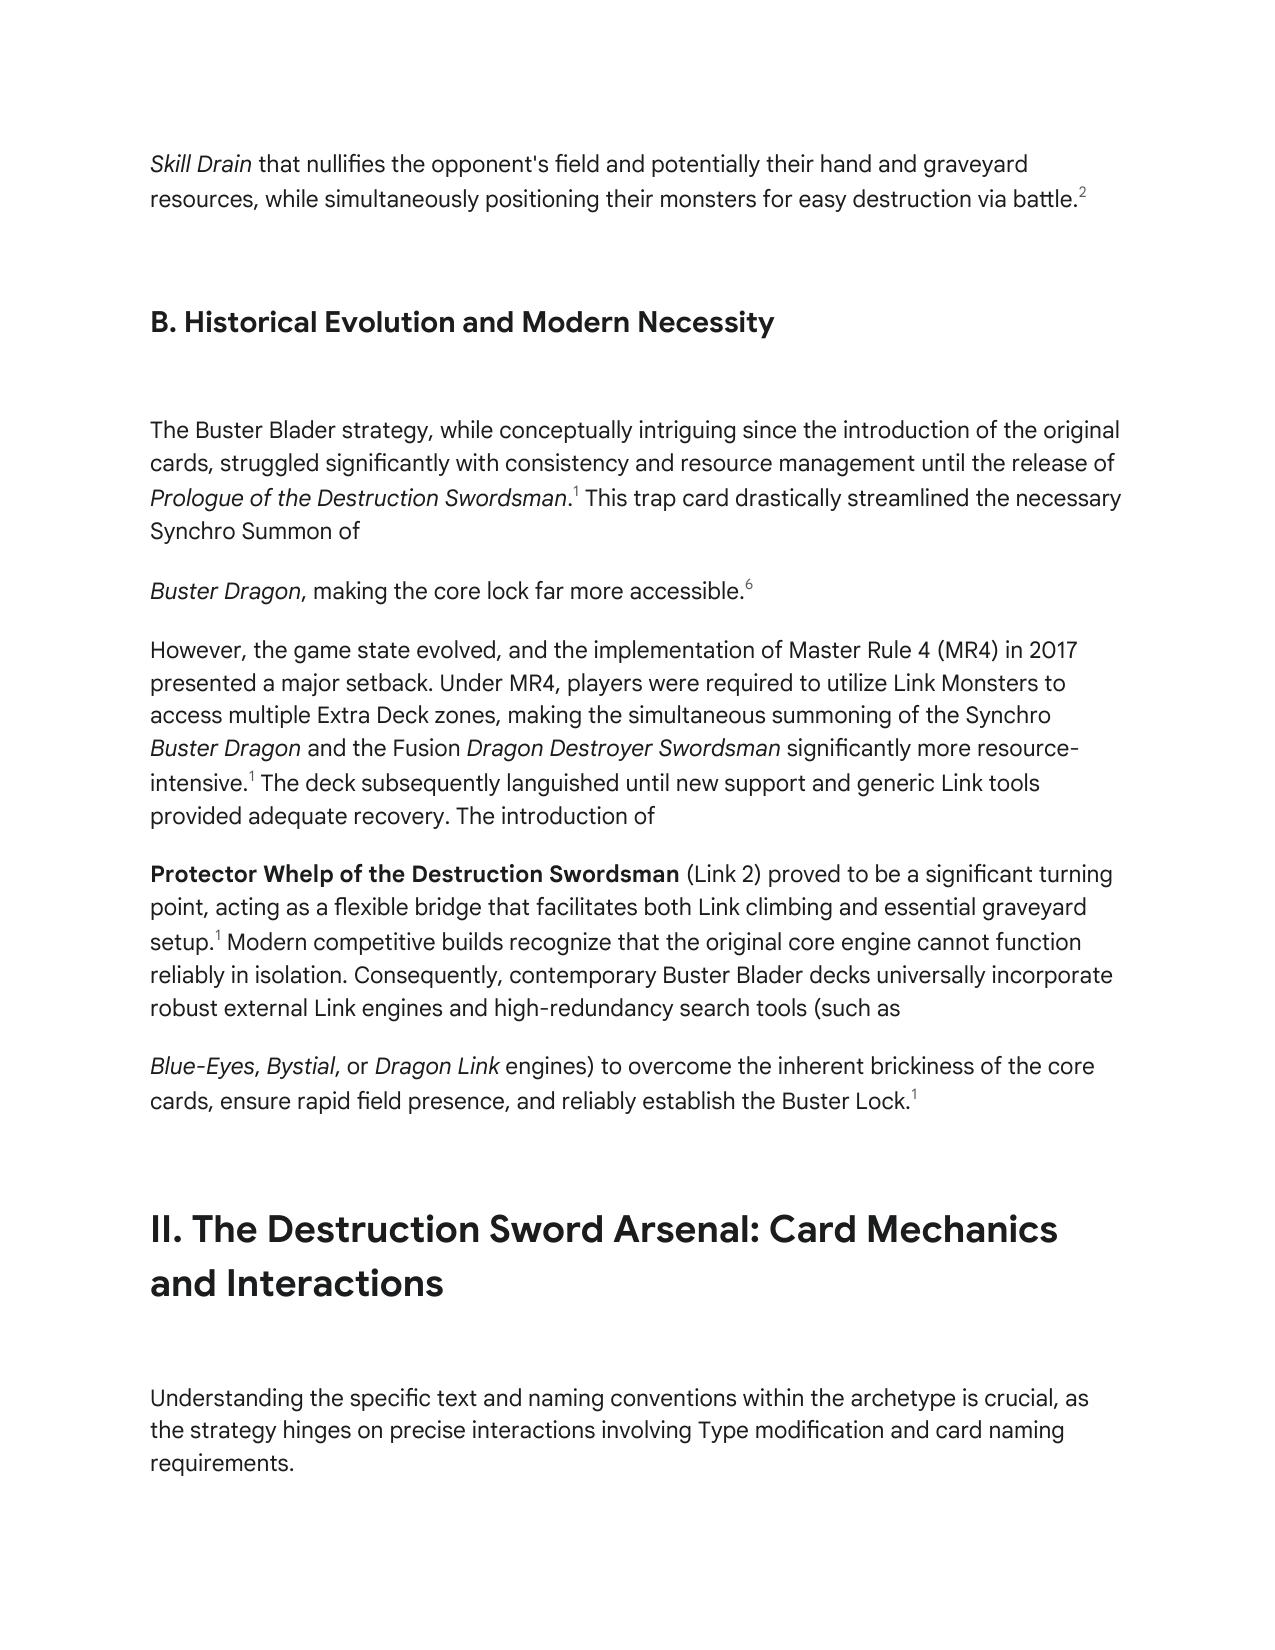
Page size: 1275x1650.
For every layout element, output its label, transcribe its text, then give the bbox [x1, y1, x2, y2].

subtitle B. Historical Evolution and Modern Necessity [150, 304, 1125, 341]
text Protector Whelp of the Destruction Swordsman (Link 2) proved to be a significant turning point, acting as a flexible bridge that facilitates both Link climbing and essential graveyard setup.1 Modern competitive builds recognize that the original core engine cannot function reliably in isolation. Consequently, contemporary Buster Blader decks universally incorporate robust external Link engines and high-redundancy search tools (such as [150, 860, 1125, 1023]
text However, the game state evolved, and the implementation of Master Rule 4 (MR4) in 2017 presented a major setback. Under MR4, players were required to utilize Link Monsters to access multiple Extra Deck zones, making the simultaneous summoning of the Synchro Buster Dragon and the Fusion Dragon Destroyer Swordsman significantly more resource-intensive.1 The deck subsequently languished until new support and generic Link tools provided adequate recovery. The introduction of [150, 636, 1125, 831]
text The Buster Blader strategy, while conceptually intriguing since the introduction of the original cards, struggled significantly with consistency and resource management until the release of Prologue of the Destruction Swordsman.1 This trap card drastically streamlined the necessary Synchro Summon of [150, 416, 1125, 546]
text Blue-Eyes, Bystial, or Dragon Link engines) to overcome the inherent brickiness of the core cards, ensure rapid field presence, and reliably establish the Buster Lock.1 [150, 1052, 1125, 1116]
subtitle II. The Destruction Sword Arsenal: Card Mechanics and Interactions [150, 1206, 1125, 1307]
text Understanding the specific text and naming conventions within the archetype is crucial, as the strategy hinges on precise interactions involving Type modification and card naming requirements. [150, 1384, 1125, 1478]
text Skill Drain that nullifies the opponent's field and potentially their hand and graveyard resources, while simultaneously positioning their monsters for easy destruction via battle.2 [150, 150, 1125, 214]
text Buster Dragon, making the core lock far more accessible.6 [150, 575, 1125, 607]
